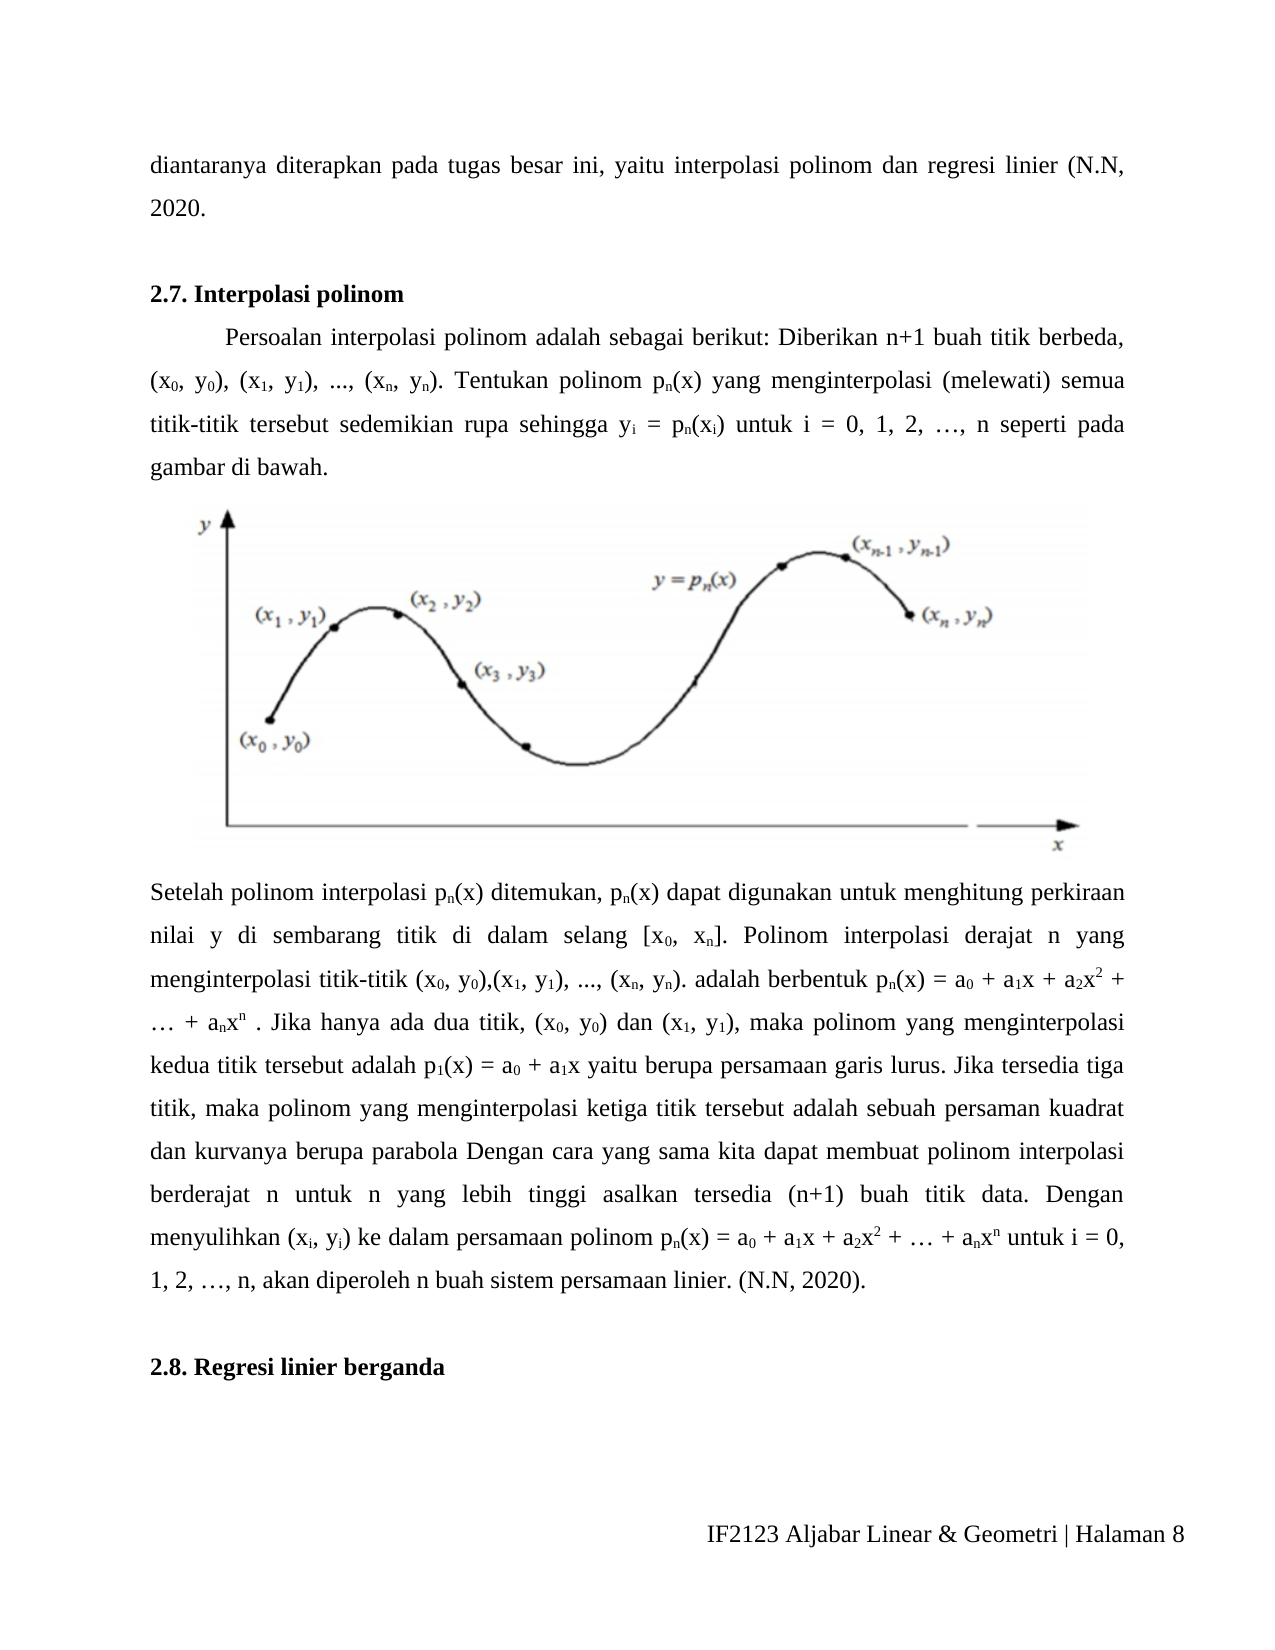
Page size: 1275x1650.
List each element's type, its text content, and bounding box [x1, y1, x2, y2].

text Persoalan interpolasi polinom adalah sebagai berikut: Diberikan n+1 buah titik berbeda, (x0, y0), (x1, y1), ..., (xn, yn). Tentukan polinom pn(x) yang menginterpolasi (melewati) semua titik-titik tersebut sedemikian rupa sehingga yi = pn(xi) untuk i = 0, 1, 2, …, n seperti pada gambar di bawah. [150, 322, 1125, 481]
text 2.7. Interpolasi polinom [150, 279, 1125, 308]
picture [186, 495, 1089, 864]
text 2.8. Regresi linier berganda [150, 1352, 1125, 1381]
text Setelah polinom interpolasi pn(x) ditemukan, pn(x) dapat digunakan untuk menghitung perkiraan nilai y di sembarang titik di dalam selang [x0, xn]. Polinom interpolasi derajat n yang menginterpolasi titik-titik (x0, y0),(x1, y1), ..., (xn, yn). adalah berbentuk pn(x) = a0 + a1x + a2x2 + … + anxn . Jika hanya ada dua titik, (x0, y0) dan (x1, y1), maka polinom yang menginterpolasi kedua titik tersebut adalah p1(x) = a0 + a1x yaitu berupa persamaan garis lurus. Jika tersedia tiga titik, maka polinom yang menginterpolasi ketiga titik tersebut adalah sebuah persaman kuadrat dan kurvanya berupa parabola Dengan cara yang sama kita dapat membuat polinom interpolasi berderajat n untuk n yang lebih tinggi asalkan tersedia (n+1) buah titik data. Dengan menyulihkan (xi, yi) ke dalam persamaan polinom pn(x) = a0 + a1x + a2x2 + … + anxn untuk i = 0, 1, 2, …, n, akan diperoleh n buah sistem persamaan linier. (N.N, 2020). [150, 877, 1125, 1294]
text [150, 150, 1125, 222]
